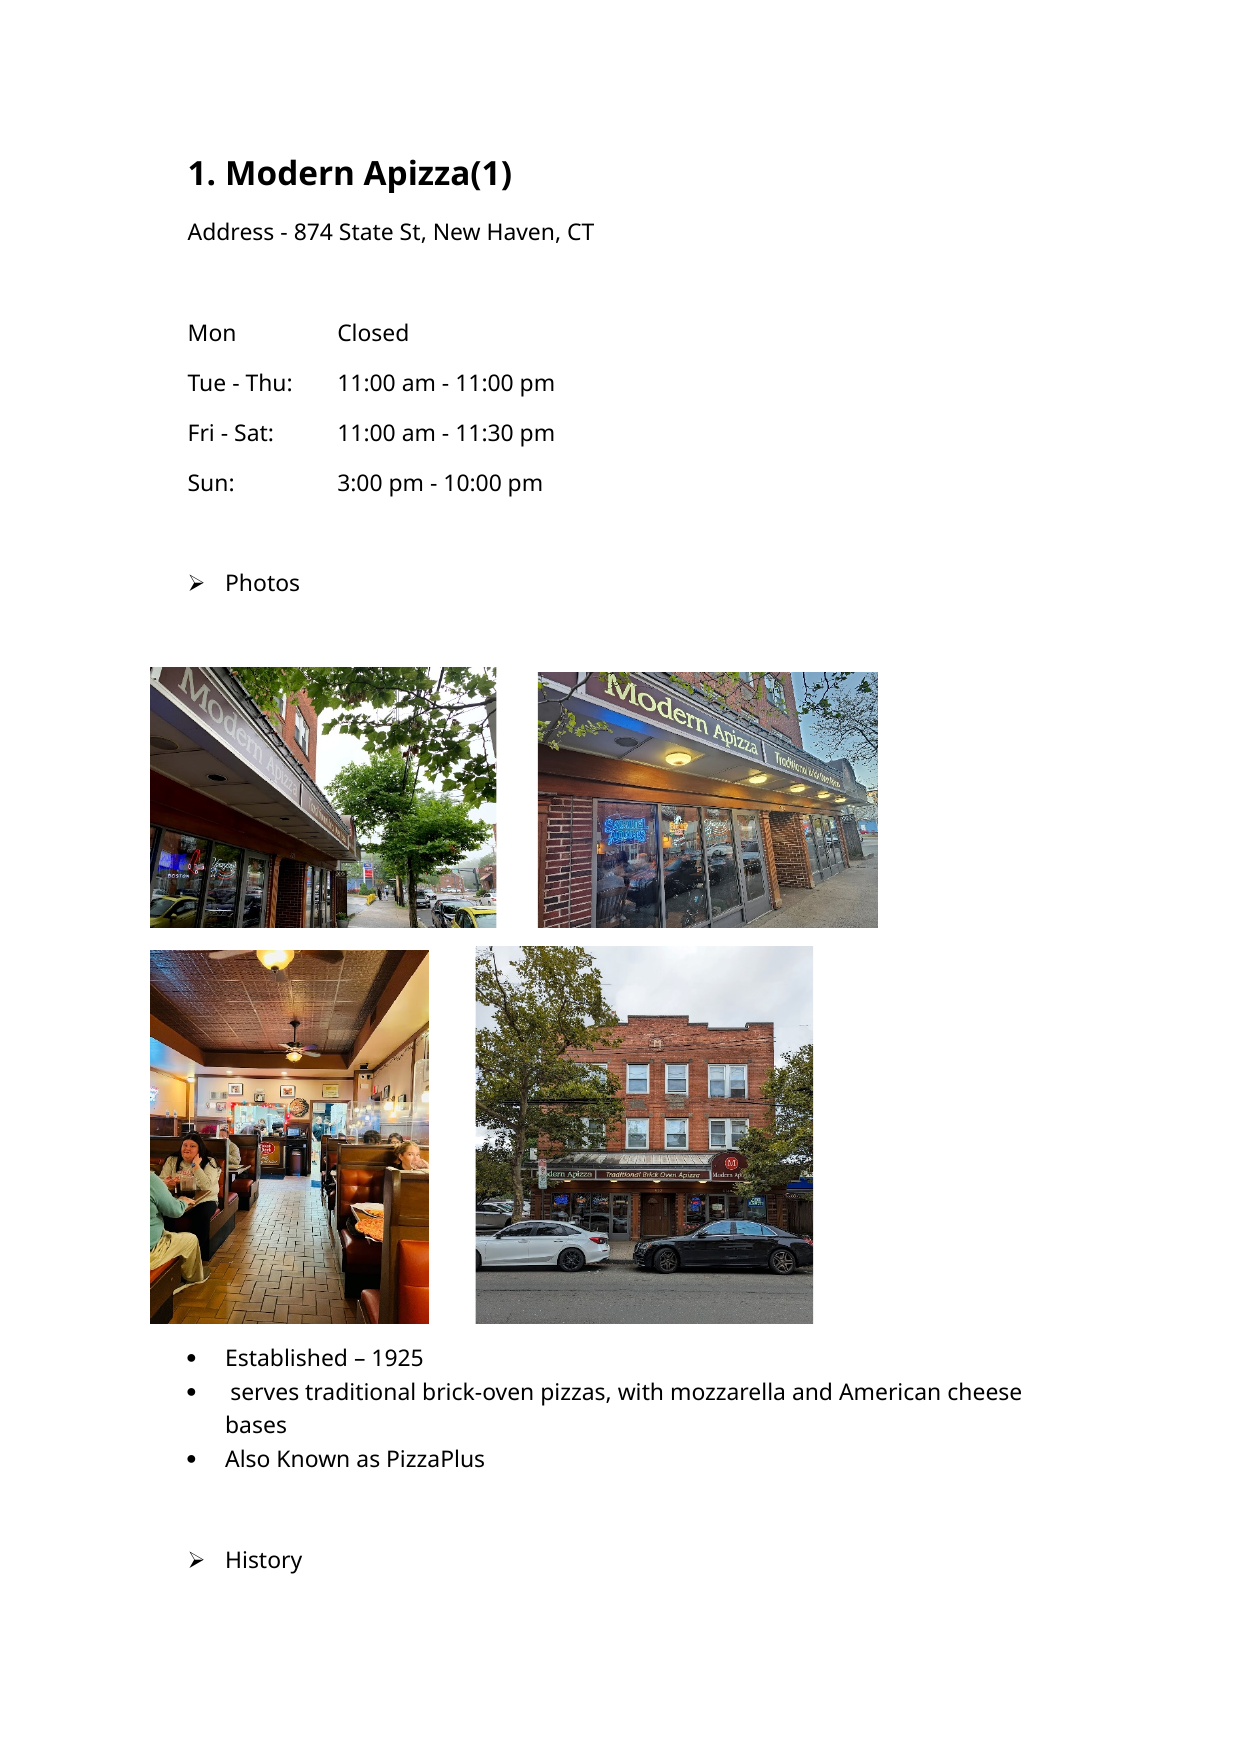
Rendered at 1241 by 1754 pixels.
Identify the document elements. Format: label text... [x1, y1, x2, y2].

list Modern Apizza(1) [187, 150, 1090, 195]
table_cell Tue - Thu: [150, 366, 299, 416]
list Also Known as PizzaPlus [187, 1443, 1090, 1474]
table_cell 11:00 am - 11:00 pm [300, 366, 557, 416]
table_cell Fri - Sat: [150, 416, 299, 466]
list Established – 1925 [187, 1342, 1090, 1373]
picture [537, 672, 878, 928]
picture [150, 950, 429, 1324]
table_header Mon [150, 316, 299, 366]
table_cell 3:00 pm - 10:00 pm [300, 466, 557, 516]
list History [187, 1544, 1090, 1575]
picture [150, 667, 497, 928]
table_cell Sun: [150, 466, 299, 516]
picture [475, 946, 814, 1324]
text Address - 874 State St, New Haven, CT [187, 216, 1090, 247]
table_header Closed [300, 316, 557, 366]
list serves traditional brick-oven pizzas, with mozzarella and American cheese bases [187, 1376, 1090, 1441]
table_cell 11:00 am - 11:30 pm [300, 416, 557, 466]
list Photos [187, 567, 1090, 598]
